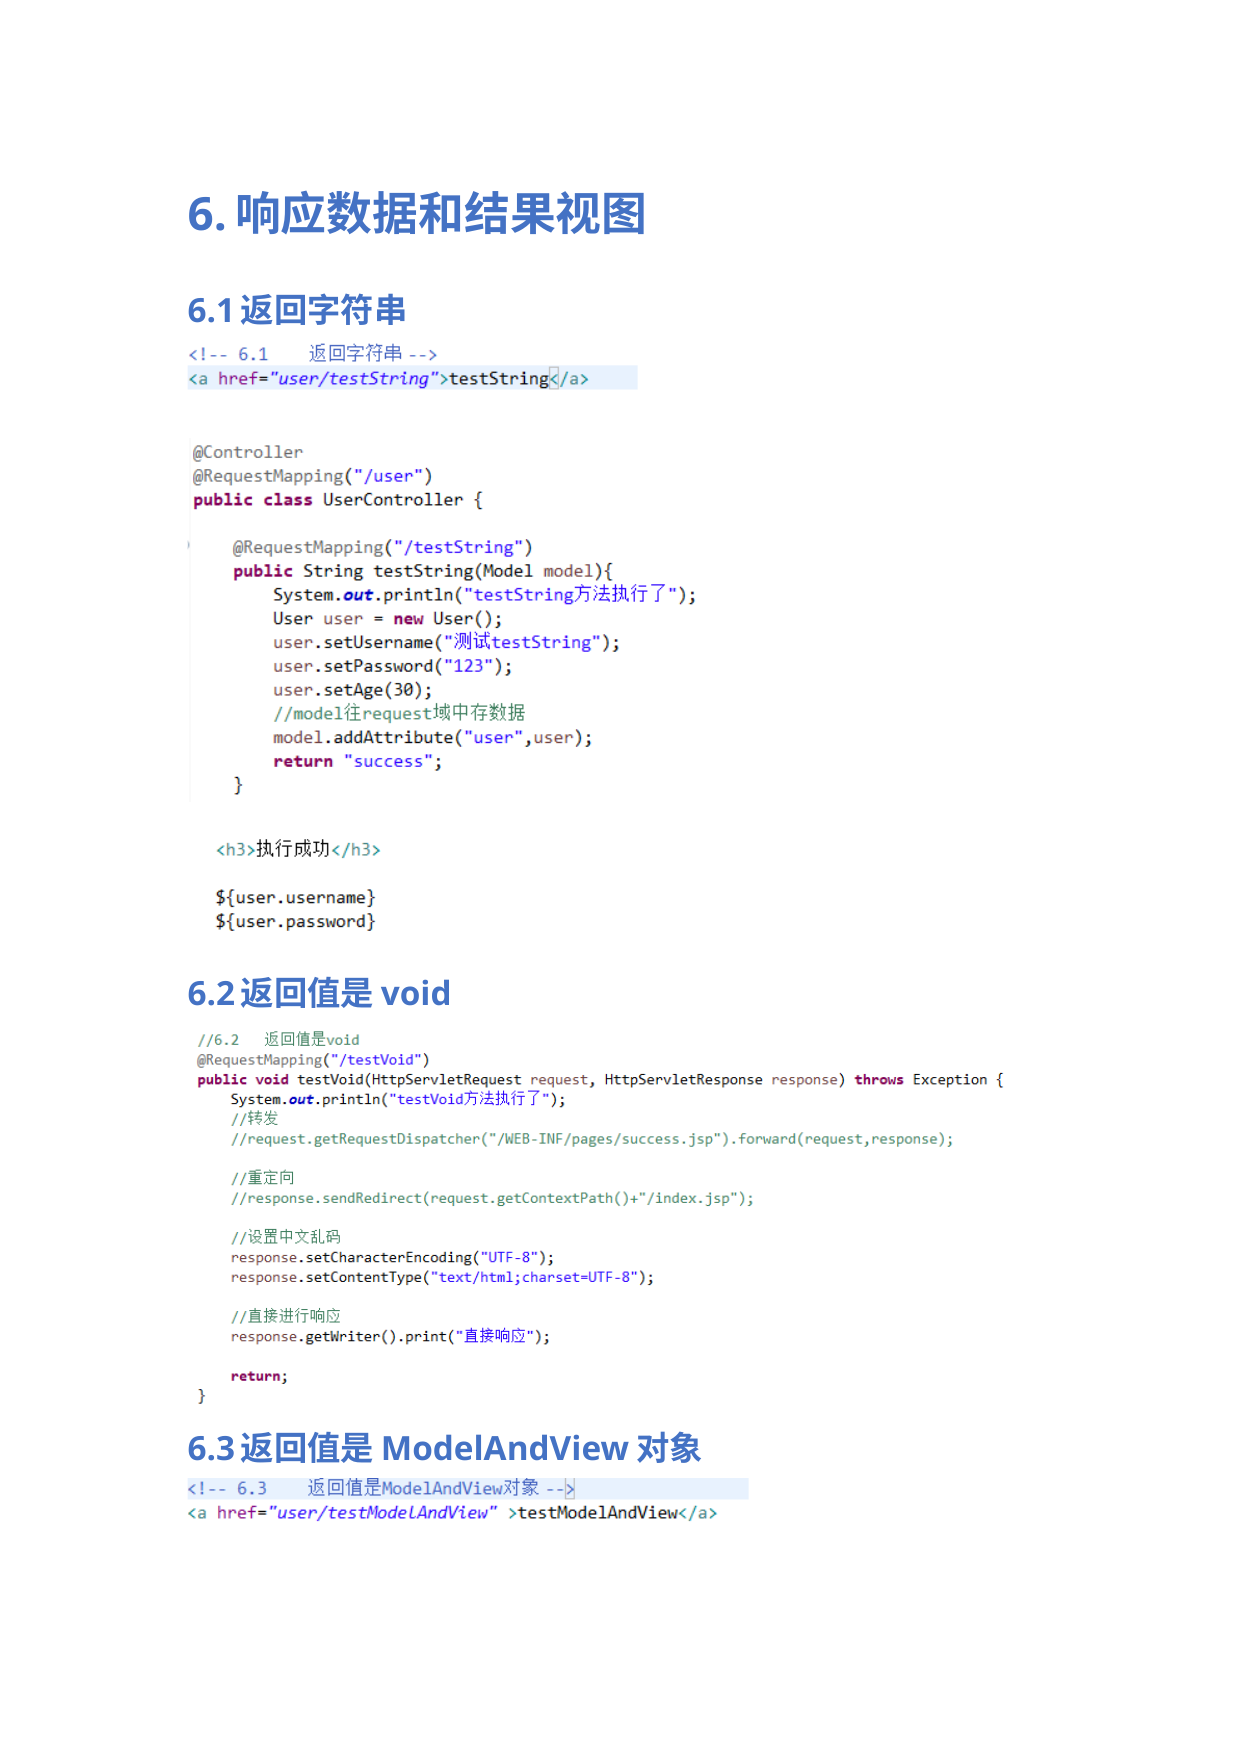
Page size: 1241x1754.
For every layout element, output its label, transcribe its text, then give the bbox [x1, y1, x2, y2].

subtitle 返回字符串 [187, 276, 1053, 341]
picture [187, 1023, 1053, 1412]
picture [187, 340, 638, 396]
picture [187, 1478, 749, 1530]
subtitle 返回值是void [187, 958, 1053, 1023]
subtitle 返回值是ModelAndView对象 [187, 1413, 1053, 1478]
picture [187, 828, 859, 941]
subtitle 响应数据和结果视图 [187, 162, 1053, 259]
picture [187, 438, 844, 802]
